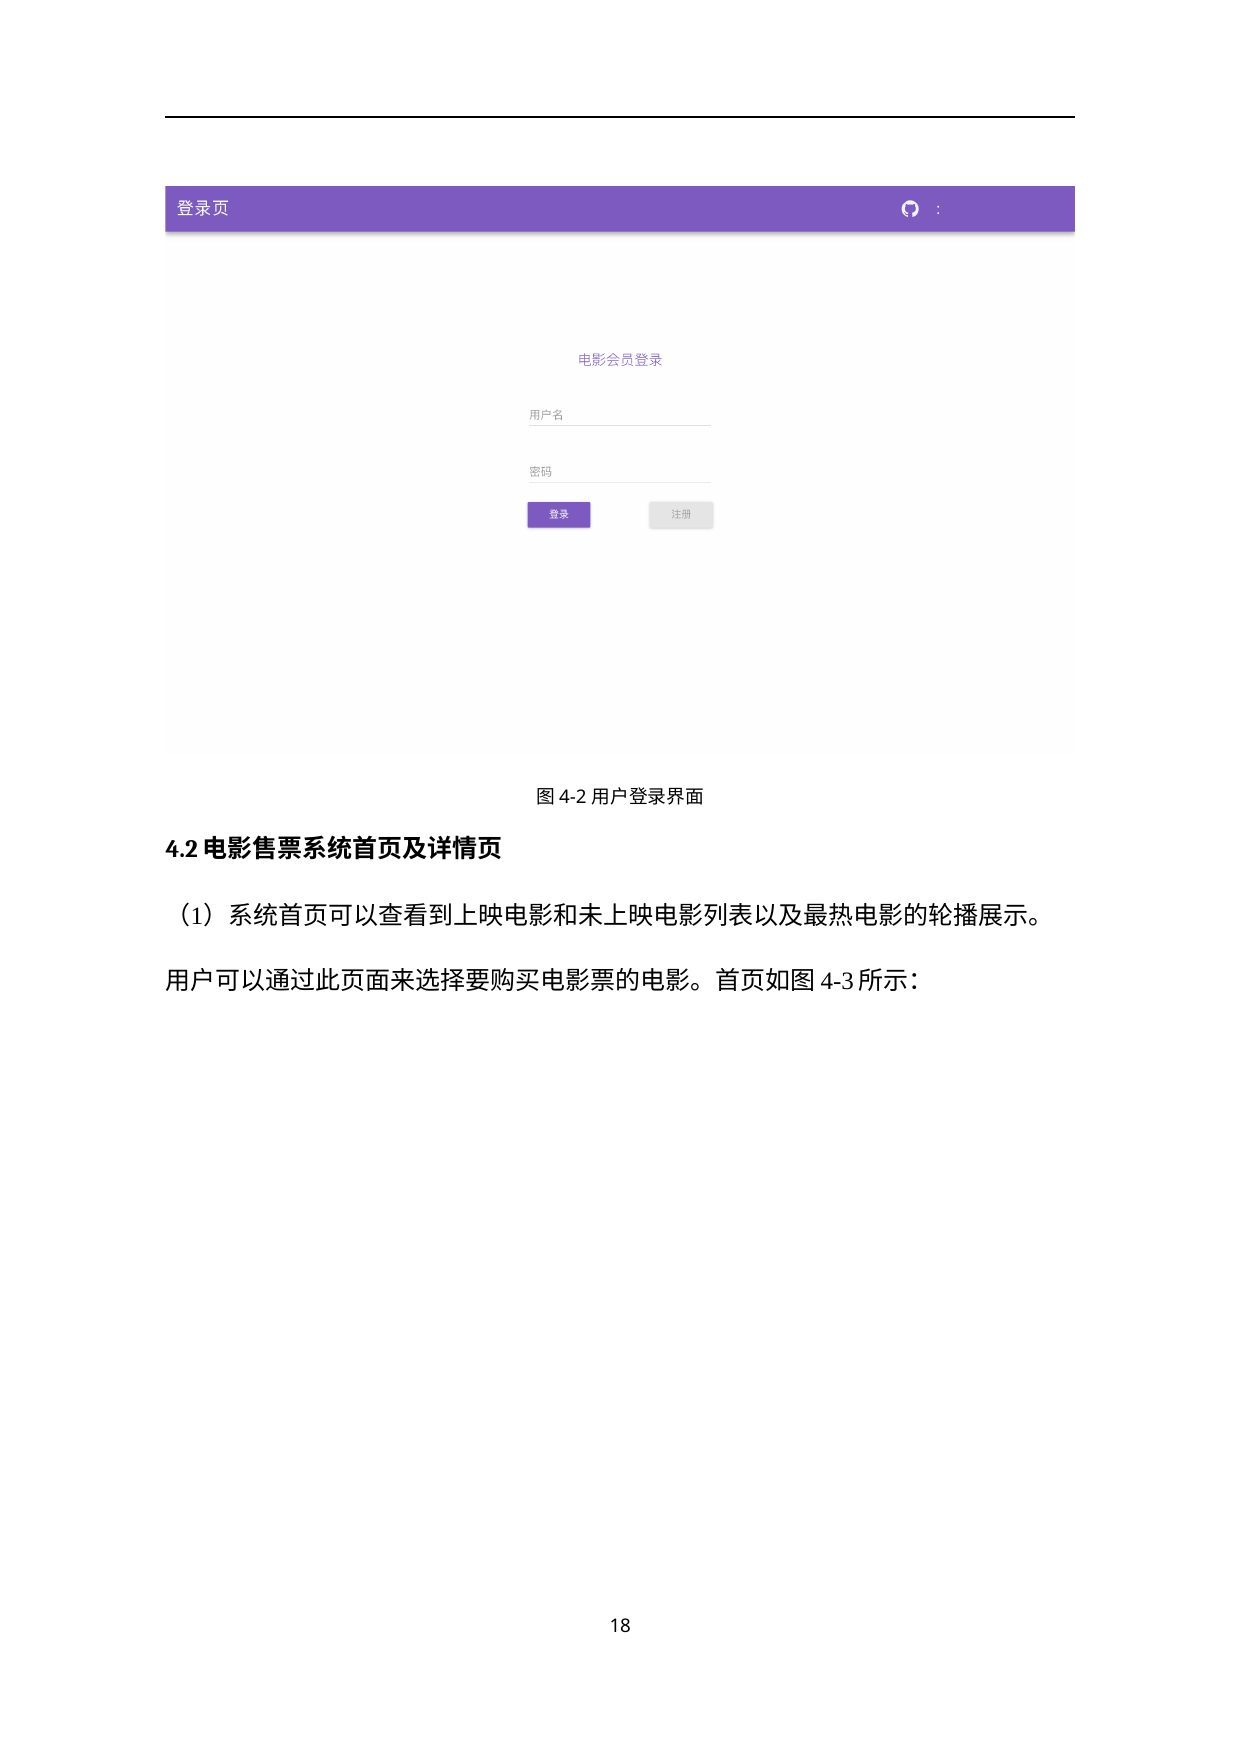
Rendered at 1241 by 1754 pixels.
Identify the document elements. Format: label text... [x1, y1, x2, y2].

text （1）系统首页可以查看到上映电影和未上映电影列表以及最热电影的轮播展示。用户可以通过此页面来选择要购买电影票的电影。首页如图4-3所示： [165, 881, 1075, 1011]
subtitle 4.2电影售票系统首页及详情页 [165, 828, 1075, 864]
picture [165, 186, 1075, 755]
text 图4-2 用户登录界面 [165, 779, 1075, 812]
